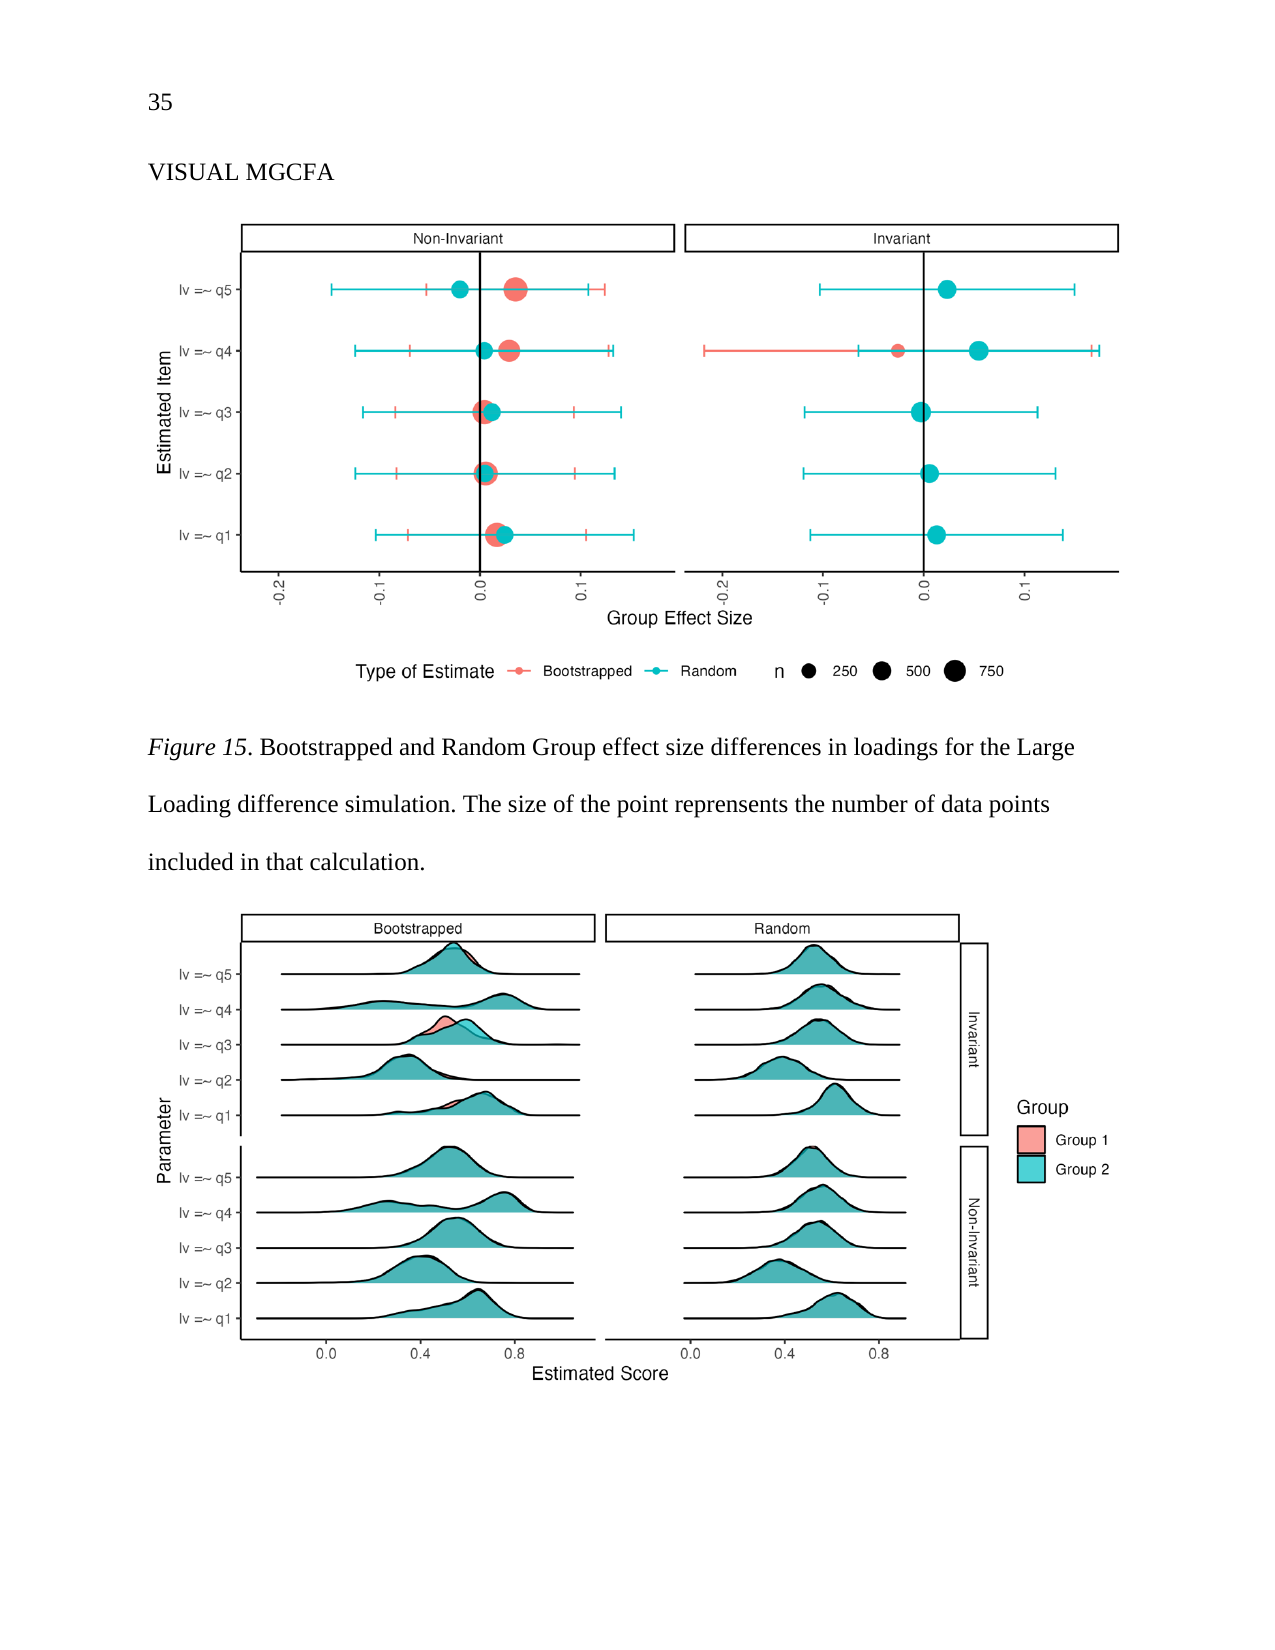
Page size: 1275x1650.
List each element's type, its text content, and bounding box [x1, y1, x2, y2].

picture [147, 904, 1128, 1393]
text Figure 15. Bootstrapped and Random Group effect size differences in loadings for the Large Loading difference simulation. The size of the point reprensents the number of data points included in that calculation. [148, 704, 1127, 904]
picture [147, 215, 1128, 704]
